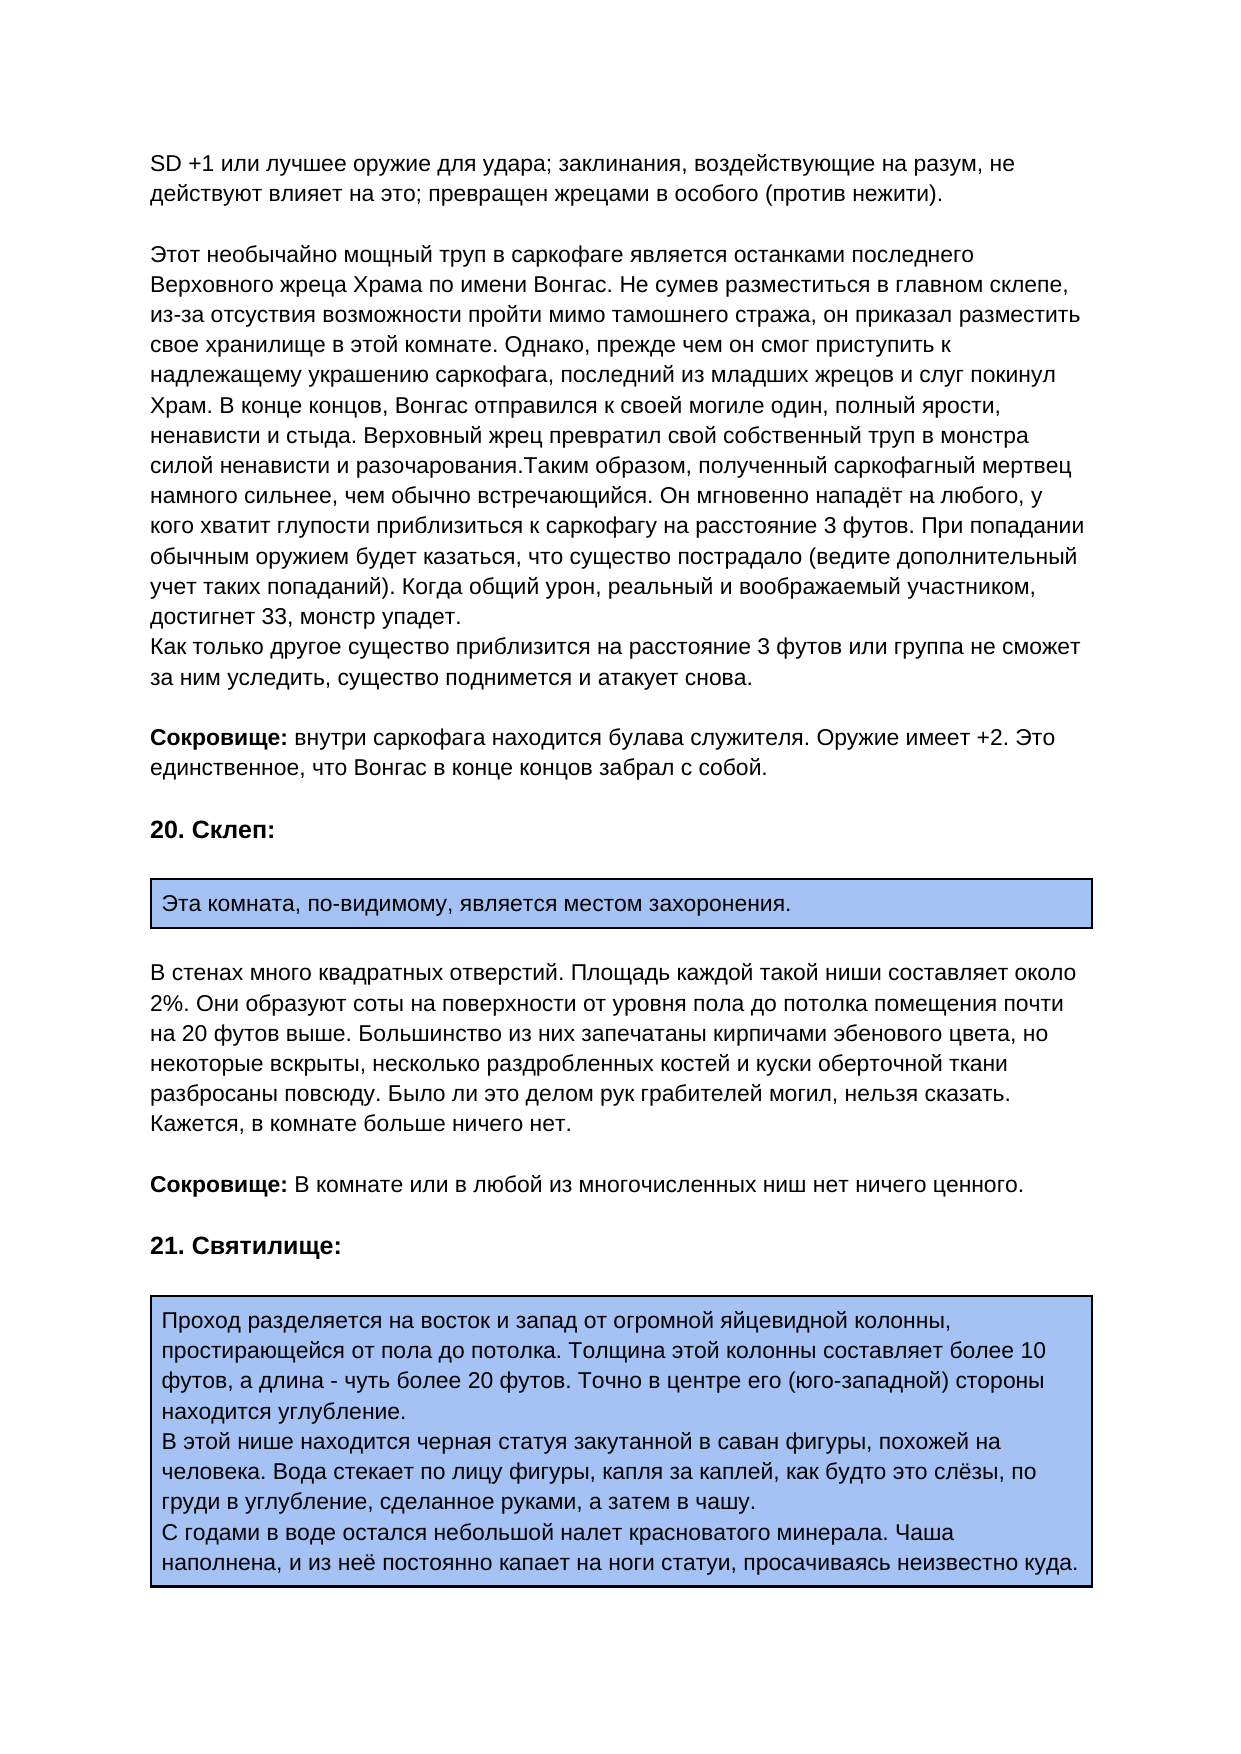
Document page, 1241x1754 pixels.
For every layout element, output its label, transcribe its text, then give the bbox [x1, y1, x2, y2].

table_header Эта комната, по-видимому, является местом захоронения. [152, 880, 1091, 927]
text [150, 150, 1090, 207]
text Этот необычайно мощный труп в саркофаге является останками последнего Верховного жреца Храма по имени Вонгас. Не сумев разместиться в главном склепе, из-за отсуствия возможности пройти мимо тамошнего стража, он приказал разместить свое хранилище в этой комнате. Однако, прежде чем он смог приступить к надлежащему украшению саркофага, последний из младших жрецов и слуг покинул Храм. В конце концов, Вонгас отправился к своей могиле один, полный ярости, ненависти и стыда. Верховный жрец превратил свой собственный труп в монстра силой ненависти и разочарования.Таким образом, полученный саркофагный мертвец намного сильнее, чем обычно встречающийся. Он мгновенно нападёт на любого, у кого хватит глупости приблизиться к саркофагу на расстояние 3 футов. При попадании обычным оружием будет казаться, что существо пострадало (ведите дополнительный учет таких попаданий). Когда общий урон, реальный и воображаемый участником, достигнет 33, монстр упадет. [150, 241, 1090, 629]
text Как только другое существо приблизится на расстояние 3 футов или группа не сможет за ним уследить, существо поднимется и атакует снова. [150, 633, 1090, 690]
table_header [152, 1297, 1091, 1585]
text Сокровище: внутри саркофага находится булава служителя. Оружие имеет +2. Это единственное, что Вонгас в конце концов забрал с собой. [150, 724, 1090, 781]
text 20. Склеп: [150, 814, 1090, 843]
text 21. Святилище: [150, 1231, 1090, 1260]
text В стенах много квадратных отверстий. Площадь каждой такой ниши составляет около 2%. Они образуют соты на поверхности от уровня пола до потолка помещения почти на 20 футов выше. Большинство из них запечатаны кирпичами эбенового цвета, но некоторые вскрыты, несколько раздробленных костей и куски оберточной ткани разбросаны повсюду. Было ли это делом рук грабителей могил, нельзя сказать. Кажется, в комнате больше ничего нет. [150, 959, 1090, 1137]
text Сокровище: В комнате или в любой из многочисленных ниш нет ничего ценного. [150, 1171, 1090, 1197]
